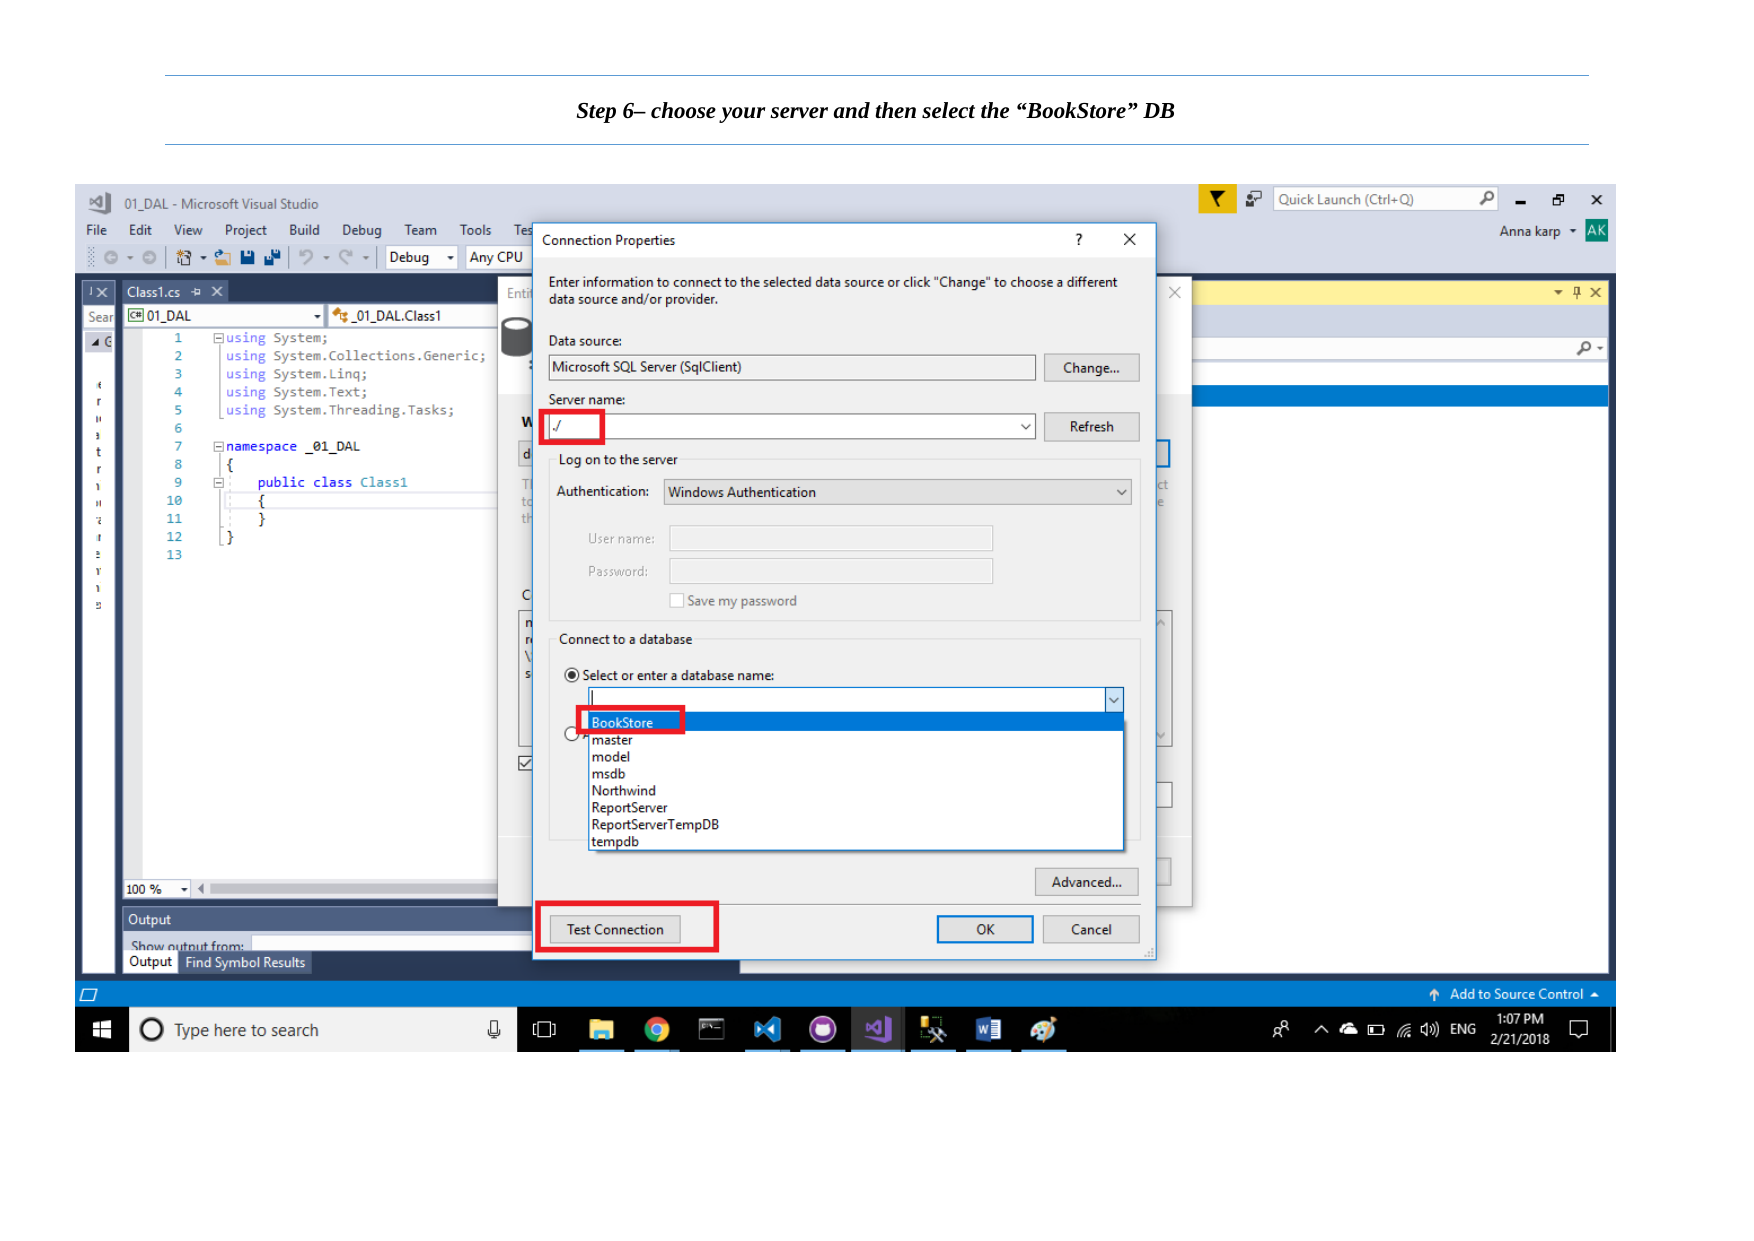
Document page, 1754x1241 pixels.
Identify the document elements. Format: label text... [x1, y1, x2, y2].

picture [75, 184, 1616, 1052]
text Step 6– choose your server and then select the “BookStore” DB [165, 76, 1589, 144]
